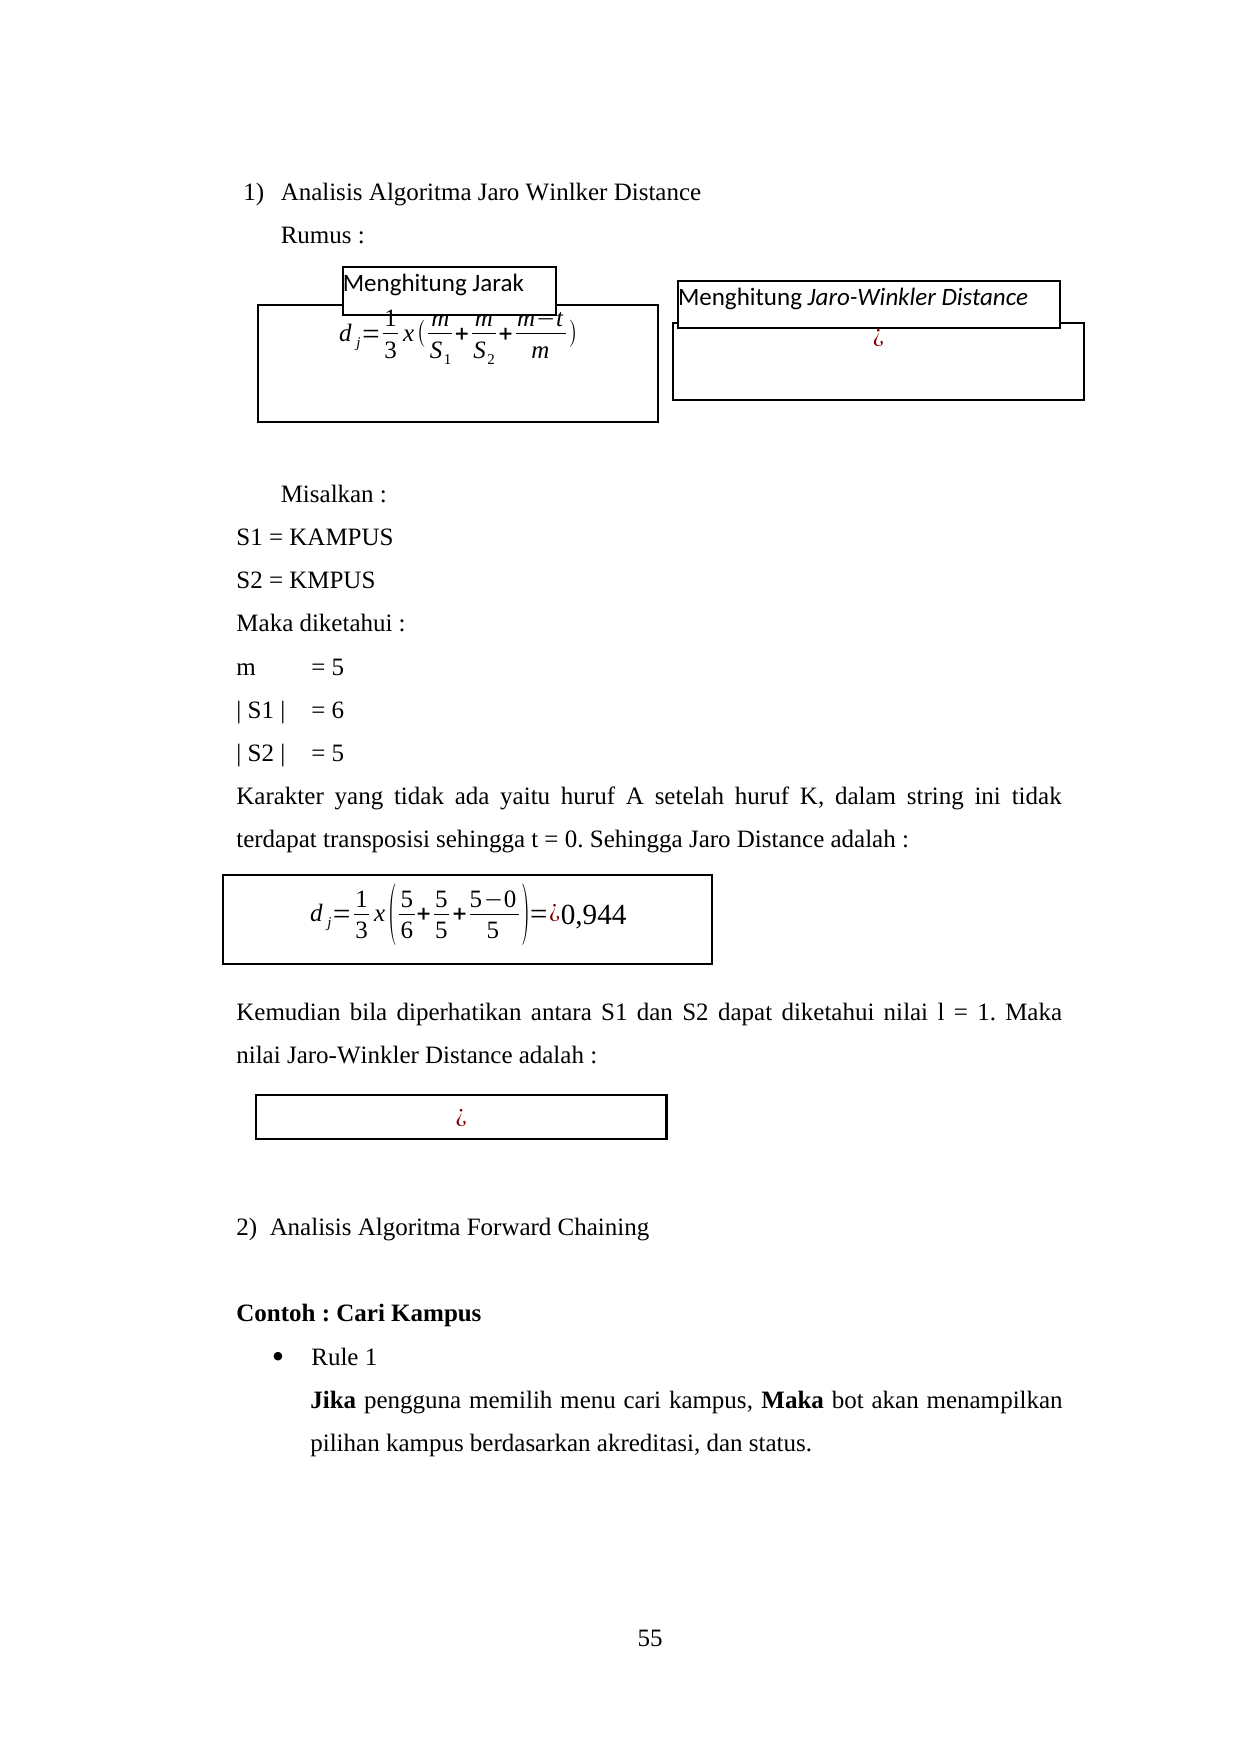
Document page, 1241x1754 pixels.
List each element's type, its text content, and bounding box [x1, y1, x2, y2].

list Analisis Algoritma Jaro Winlker Distance [243, 177, 1063, 206]
text Jika pengguna memilih menu cari kampus, Maka bot akan menampilkan pilihan kampus berdasarkan akreditasi, dan status. [310, 1385, 1063, 1457]
text Kemudian bila diperhatikan antara S1 dan S2 dapat diketahui nilai l = 1. Maka nilai Jaro-Winkler Distance adalah : [236, 997, 1063, 1068]
text 2) Analisis Algoritma Forward Chaining [236, 1212, 1063, 1241]
text Contoh : Cari Kampus [236, 1298, 1063, 1327]
text S1 = KAMPUS [236, 522, 1063, 551]
list Rule 1 [274, 1342, 1063, 1370]
text Maka diketahui : [236, 608, 1063, 637]
text Karakter yang tidak ada yaitu huruf A setelah huruf K, dalam string ini tidak terdapat transposisi sehingga t = 0. Sehingga Jaro Distance adalah : [236, 781, 1063, 853]
text S2 = KMPUS [236, 565, 1063, 594]
text | S2 | = 5 [236, 738, 1063, 767]
list Rumus : [281, 220, 1063, 249]
text m = 5 [236, 652, 1063, 680]
text | S1 | = 6 [236, 695, 1063, 723]
text Misalkan : [236, 479, 1063, 508]
